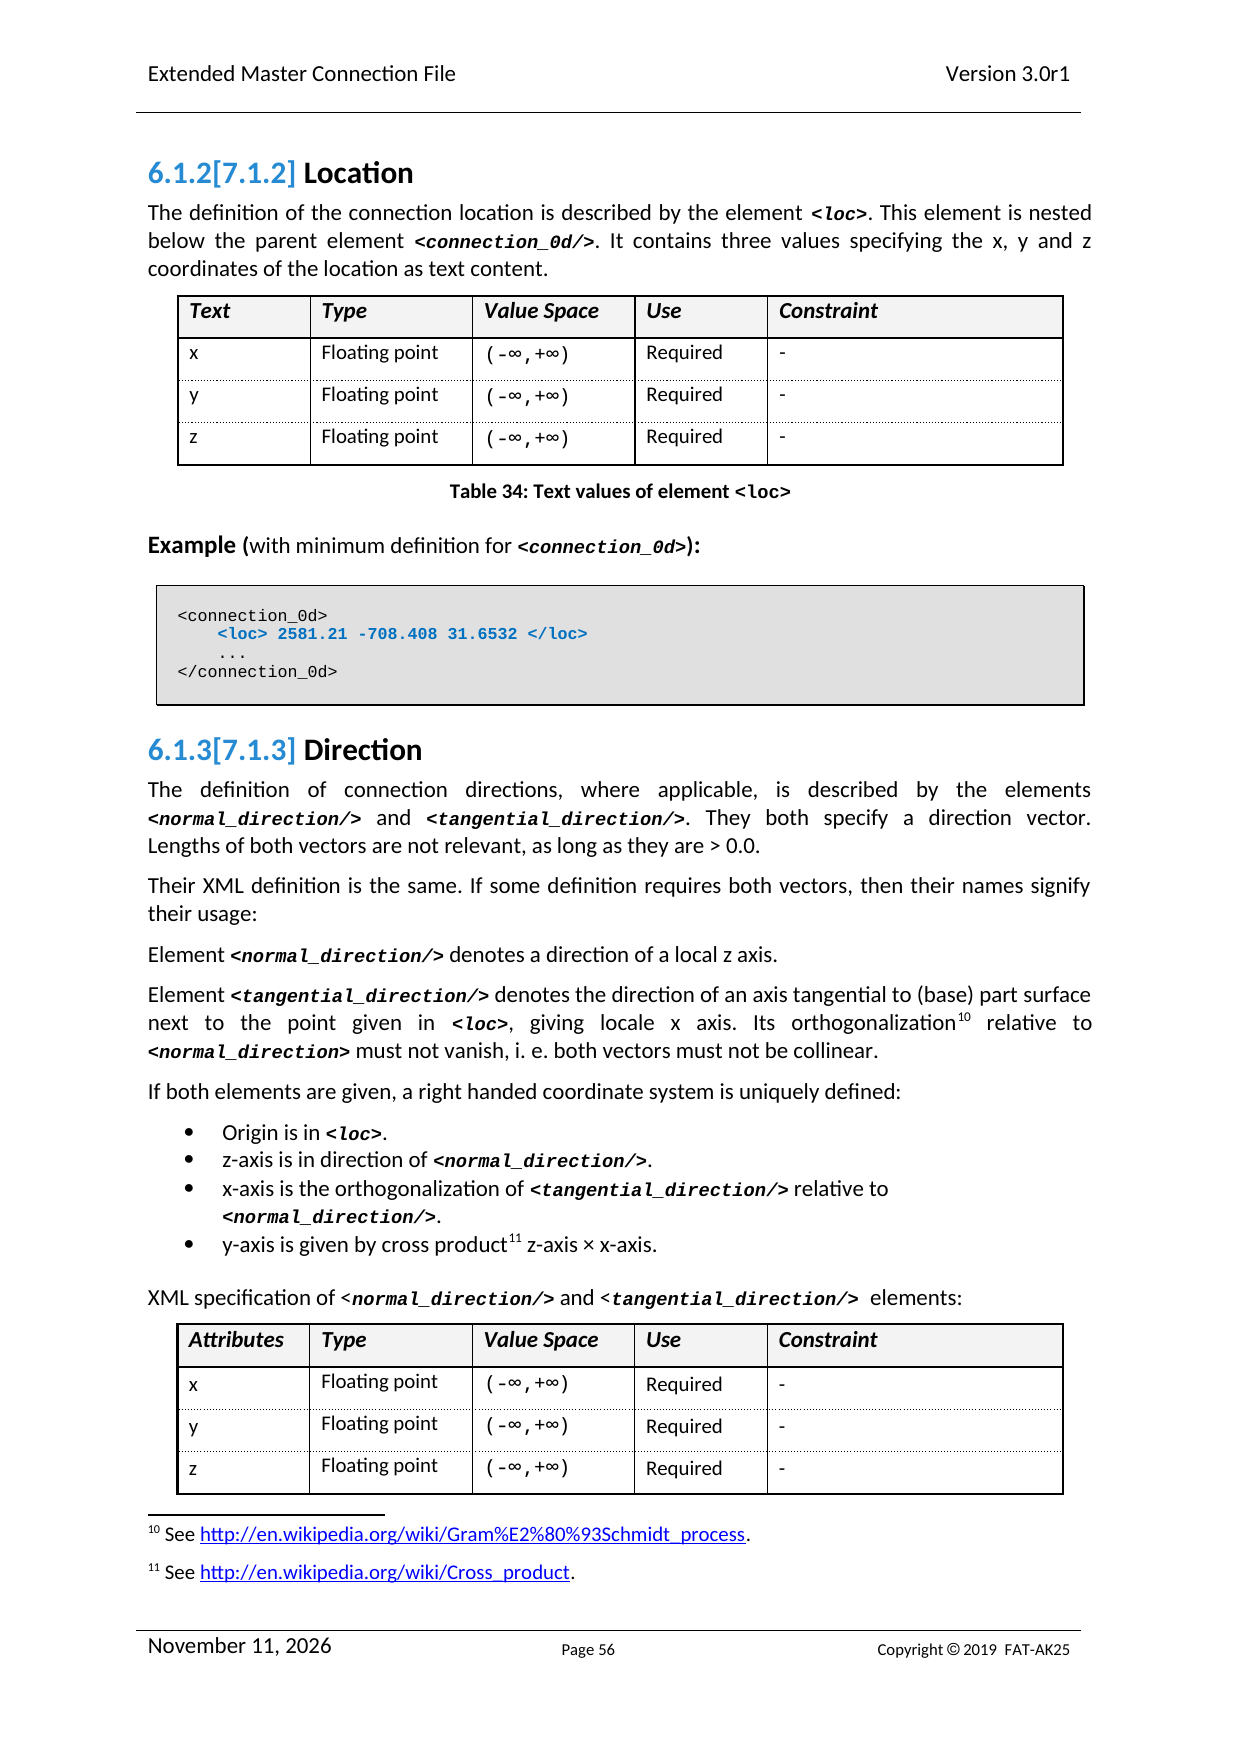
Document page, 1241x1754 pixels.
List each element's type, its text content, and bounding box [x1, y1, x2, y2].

list z-axis is in direction of <normal_direction/>. [185, 1146, 1092, 1174]
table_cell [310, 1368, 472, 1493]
list y-axis is given by cross product z-axis × x-axis. [185, 1230, 1092, 1258]
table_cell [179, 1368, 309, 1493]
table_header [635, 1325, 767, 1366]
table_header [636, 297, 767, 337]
subtitle Location [148, 154, 1092, 192]
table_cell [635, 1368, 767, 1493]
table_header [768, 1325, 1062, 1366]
subtitle Direction [148, 731, 1092, 769]
text Their XML definition is the same. If some definition requires both vectors, then their names signify their usage: [148, 871, 1092, 927]
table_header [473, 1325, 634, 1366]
text <loc> 2581.21 -708.408 31.6532 </loc> [157, 623, 1083, 642]
text <connection_0d> [157, 604, 1083, 623]
text Example (with minimum definition for <connection_0d>): [148, 529, 1092, 560]
text Element <tangential_direction/> denotes the direction of an axis tangential to (base) part surface next to the point given in <loc>, giving locale x axis. Its orthogonalization relative to <normal_direction> must not vanish, i. e. both vectors must not be collinear. [148, 981, 1092, 1064]
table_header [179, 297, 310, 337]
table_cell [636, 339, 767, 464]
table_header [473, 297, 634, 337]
text The definition of the connection location is described by the element <loc>. This element is nested below the parent element <connection_0d/>. It contains three values specifying the x, y and z coordinates of the location as text content. [148, 198, 1092, 282]
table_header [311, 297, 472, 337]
text Element <normal_direction/> denotes a direction of a local z axis. [148, 940, 1092, 968]
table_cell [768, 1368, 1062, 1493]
text The definition of connection directions, where applicable, is described by the elements <normal_direction/> and <tangential_direction/>. They both specify a direction vector. Lengths of both vectors are not relevant, as long as they are > 0.0. [148, 775, 1092, 859]
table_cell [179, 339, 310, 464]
text </connection_0d> [157, 661, 1083, 679]
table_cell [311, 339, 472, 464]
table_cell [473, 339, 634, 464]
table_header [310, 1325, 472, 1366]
text XML specification of <normal_direction/> and <tangential_direction/> elements: [148, 1283, 1092, 1311]
text ... [157, 642, 1083, 661]
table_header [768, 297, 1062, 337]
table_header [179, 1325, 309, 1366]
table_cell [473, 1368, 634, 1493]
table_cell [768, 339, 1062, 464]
list Origin is in <loc>. [185, 1118, 1092, 1146]
text If both elements are given, a right handed coordinate system is uniquely defined: [148, 1077, 1092, 1105]
list x-axis is the orthogonalization of <tangential_direction/> relative to <normal_direction/>. [185, 1174, 1092, 1230]
